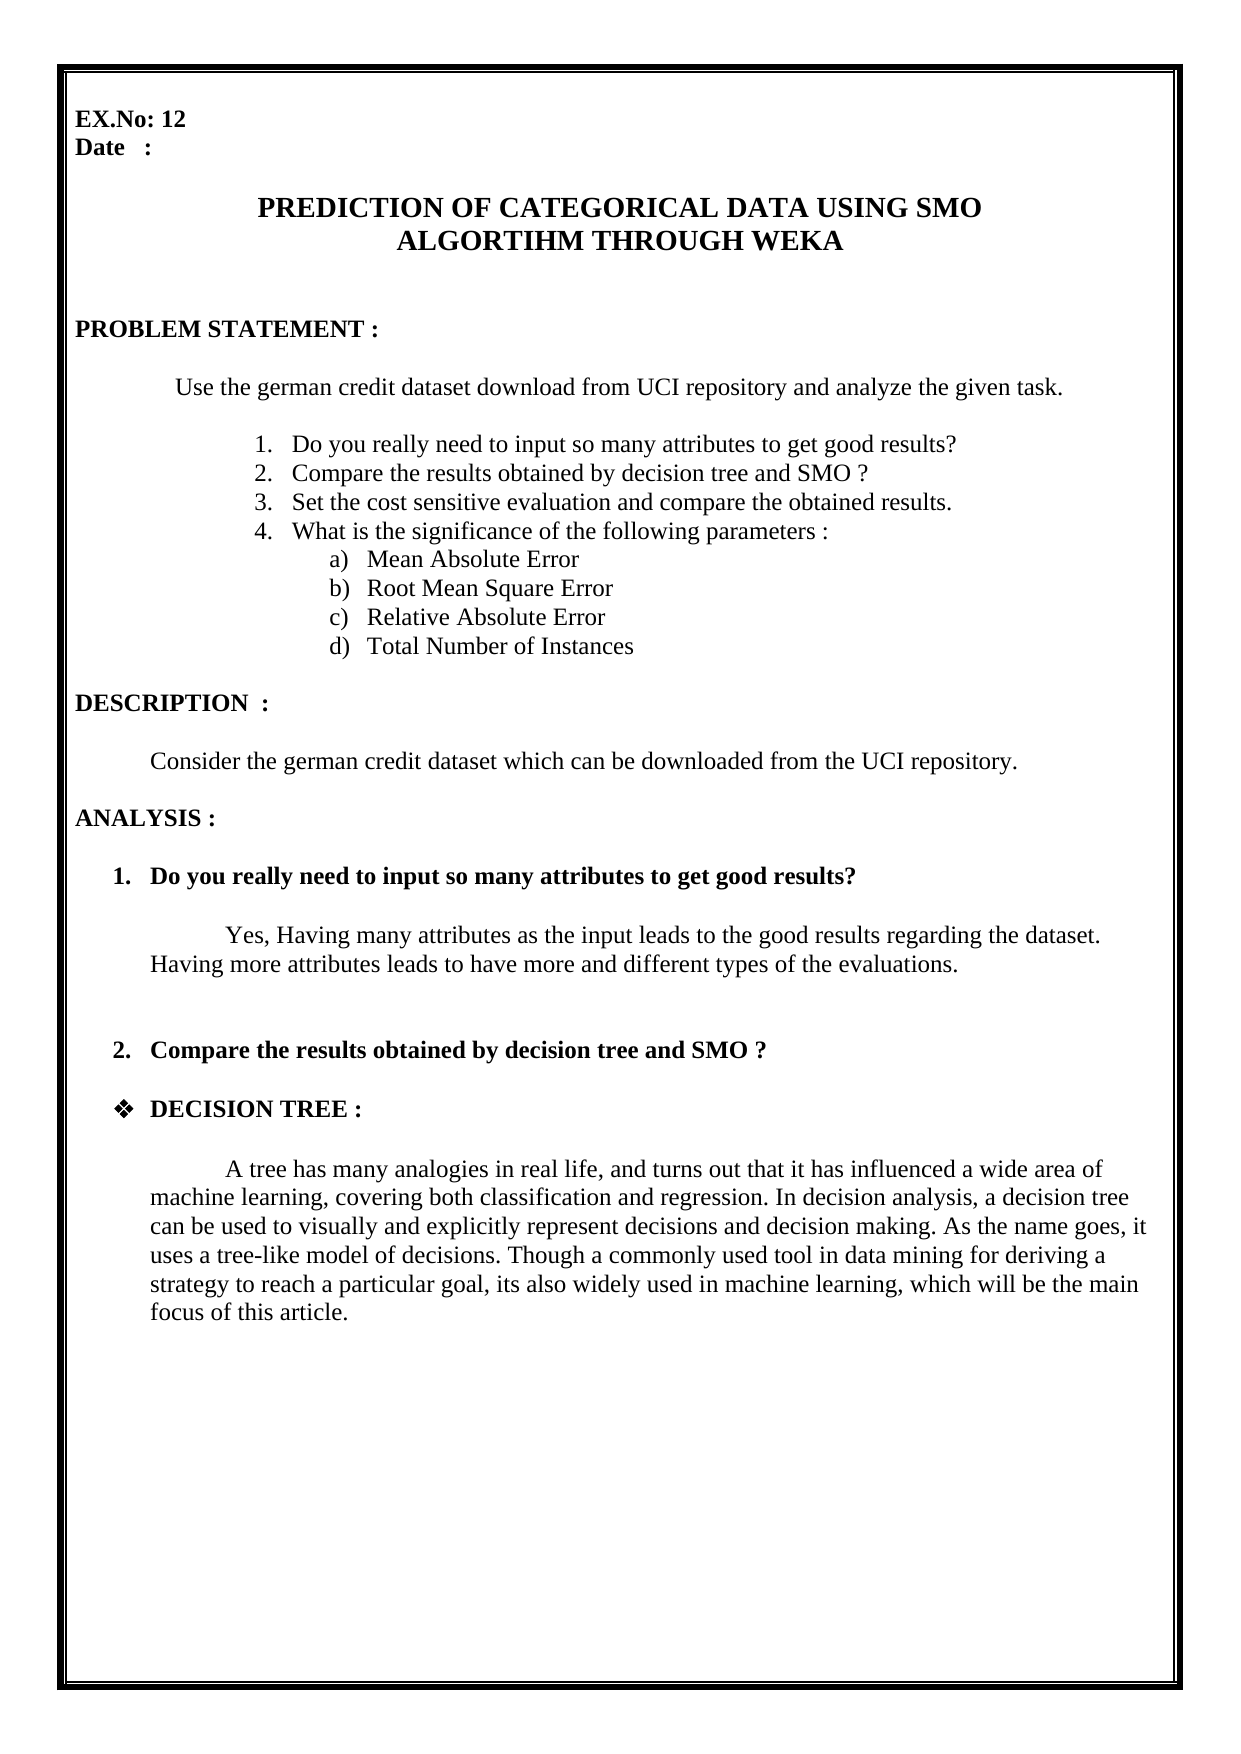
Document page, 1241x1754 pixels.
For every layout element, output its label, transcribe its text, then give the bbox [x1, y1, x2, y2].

list Set the cost sensitive evaluation and compare the obtained results. [254, 487, 1165, 516]
list DECISION TREE : [112, 1094, 1165, 1123]
text PROBLEM STATEMENT : [75, 314, 1165, 343]
list Compare the results obtained by decision tree and SMO ? [254, 458, 1165, 487]
text Yes, Having many attributes as the input leads to the good results regarding the dataset. Having more attributes leads to have more and different types of the evaluations. [150, 920, 1165, 978]
text DESCRIPTION : [75, 688, 1165, 717]
text Consider the german credit dataset which can be downloaded from the UCI repository. [75, 746, 1165, 774]
text Use the german credit dataset download from UCI repository and analyze the given task. [75, 372, 1165, 401]
list Compare the results obtained by decision tree and SMO ? [112, 1035, 1165, 1064]
text ALGORTIHM THROUGH WEKA [75, 223, 1165, 257]
list Do you really need to input so many attributes to get good results? [254, 429, 1165, 458]
list Mean Absolute Error [329, 544, 1165, 573]
list Relative Absolute Error [329, 602, 1165, 631]
text Date : [75, 132, 1165, 161]
list Do you really need to input so many attributes to get good results? [112, 861, 1165, 889]
list A tree has many analogies in real life, and turns out that it has influenced a wide area of machine learning, covering both classification and regression. In decision analysis, a decision tree can be used to visually and explicitly represent decisions and decision making. As the name goes, it uses a tree-like model of decisions. Though a commonly used tool in data mining for deriving a strategy to reach a particular goal, its also widely used in machine learning, which will be the main focus of this article. [150, 1154, 1165, 1326]
list Root Mean Square Error [329, 573, 1165, 602]
list What is the significance of the following parameters : [254, 516, 1165, 544]
text EX.No: 12 [75, 104, 1165, 132]
list Total Number of Instances [329, 631, 1165, 659]
text ANALYSIS : [75, 803, 1165, 832]
text PREDICTION OF CATEGORICAL DATA USING SMO [75, 190, 1165, 223]
